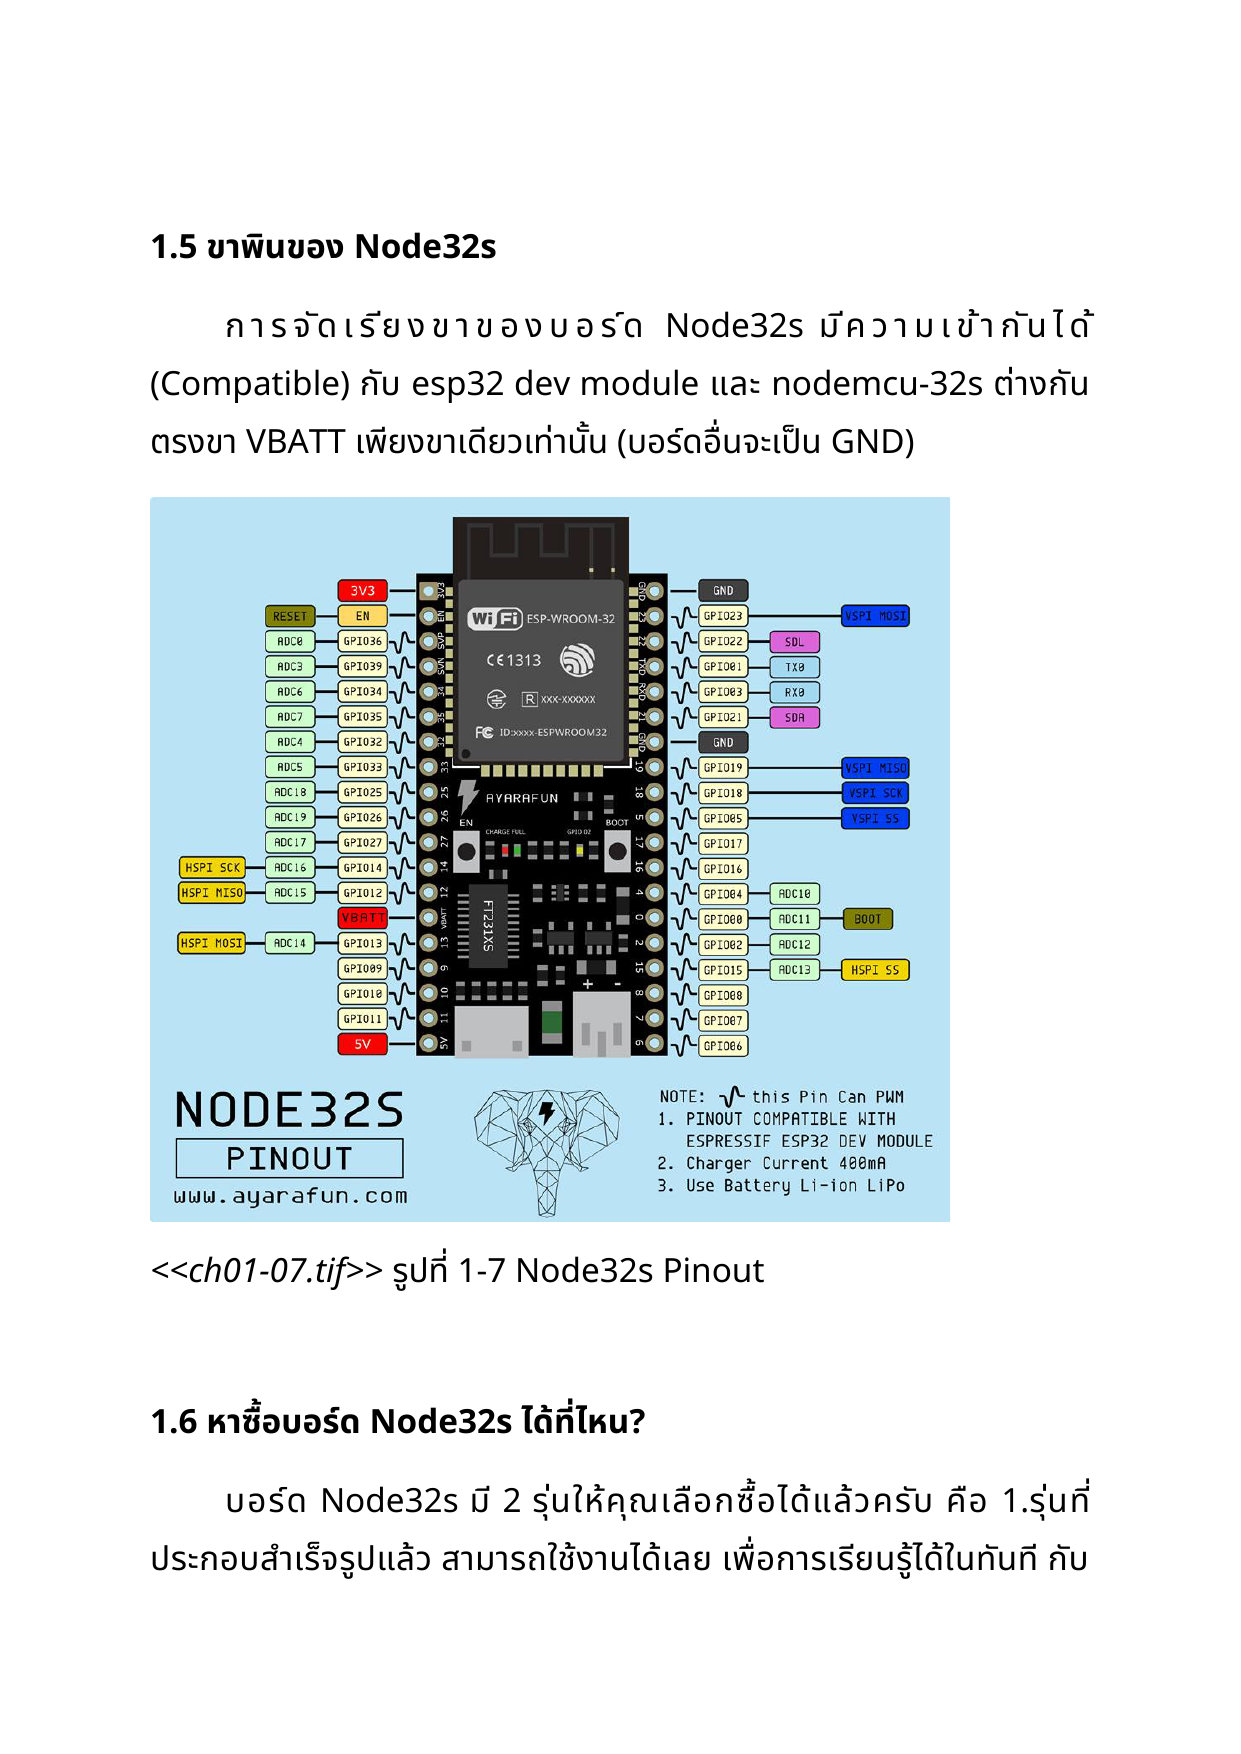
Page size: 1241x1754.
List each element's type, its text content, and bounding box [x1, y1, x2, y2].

text 1.6 หาซื้อบอร์ด Node32s ได้ที่ไหน? [150, 1398, 1090, 1449]
text 1.5 ขาพินของ Node32s [150, 223, 1090, 274]
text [150, 1477, 1090, 1586]
picture [150, 497, 951, 1222]
text <<ch01-07.tif>> รูปที่ 1-7 Node32s Pinout [150, 1246, 1090, 1297]
text การจัดเรียงขาของบอร์ด Node32s มีความเข้ากันได้ (Compatible) กับ esp32 dev module และ nodemcu-32s ต่างกันตรงขา VBATT เพียงขาเดียวเท่านั้น (บอร์ดอื่นจะเป็น GND) [150, 302, 1090, 469]
